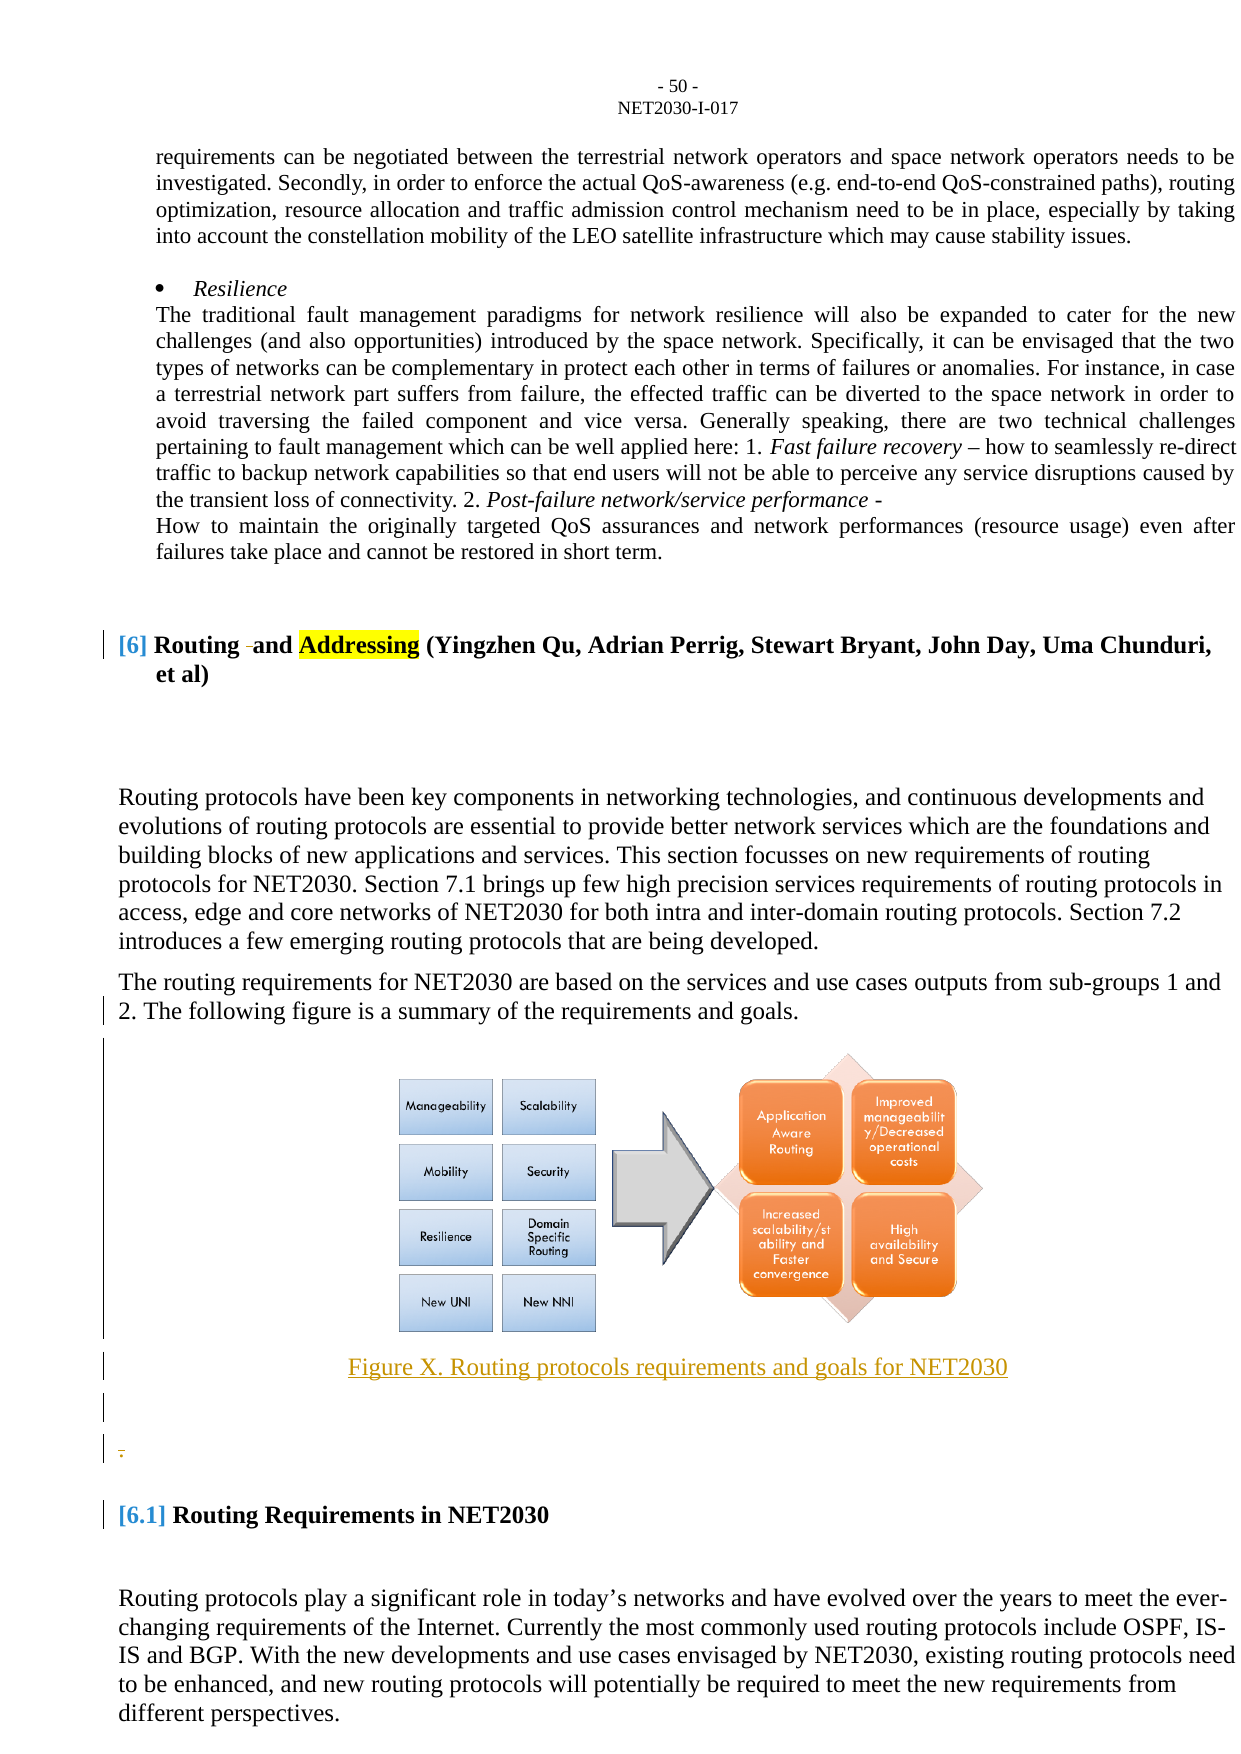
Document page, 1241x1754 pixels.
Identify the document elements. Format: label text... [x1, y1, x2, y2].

list Routing Requirements in NET2030 [118, 1500, 1237, 1529]
text The routing requirements for NET2030 are based on the services and use cases outputs from sub-groups 1 and 2. The following figure is a summary of the requirements and goals. [118, 967, 1237, 1025]
list Routing and Addressing (Yingzhen Qu, Adrian Perrig, Stewart Bryant, John Day, Uma Chunduri, et al) [118, 630, 1237, 687]
text Routing protocols have been key components in networking technologies, and continuous developments and evolutions of routing protocols are essential to provide better network services which are the foundations and building blocks of new applications and services. This section focusses on new requirements of routing protocols for NET2030. Section 7.1 brings up few high precision services requirements of routing protocols in access, edge and core networks of NET2030 for both intra and inter-domain routing protocols. Section 7.2 introduces a few emerging routing protocols that are being developed. [118, 782, 1237, 955]
picture [371, 1037, 984, 1339]
text Routing protocols play a significant role in today’s networks and have evolved over the years to meet the ever-changing requirements of the Internet. Currently the most commonly used routing protocols include OSPF, IS-IS and BGP. With the new developments and use cases envisaged by NET2030, existing routing protocols need to be enhanced, and new routing protocols will potentially be required to meet the new requirements from different perspectives. [118, 1583, 1237, 1727]
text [156, 143, 1237, 248]
text The traditional fault management paradigms for network resilience will also be expanded to cater for the new challenges (and also opportunities) introduced by the space network. Specifically, it can be envisaged that the two types of networks can be complementary in protect each other in terms of failures or anomalies. For instance, in case a terrestrial network part suffers from failure, the effected traffic can be diverted to the space network in order to avoid traversing the failed component and vice versa. Generally speaking, there are two technical challenges pertaining to fault management which can be well applied here: 1. Fast failure recovery – how to seamlessly re-direct traffic to backup network capabilities so that end users will not be able to perceive any service disruptions caused by the transient loss of connectivity. 2. Post-failure network/service performance - [156, 301, 1237, 512]
list Resilience [156, 275, 1237, 301]
text How to maintain the originally targeted QoS assurances and network performances (resource usage) even after failures take place and cannot be restored in short term. [156, 512, 1237, 565]
